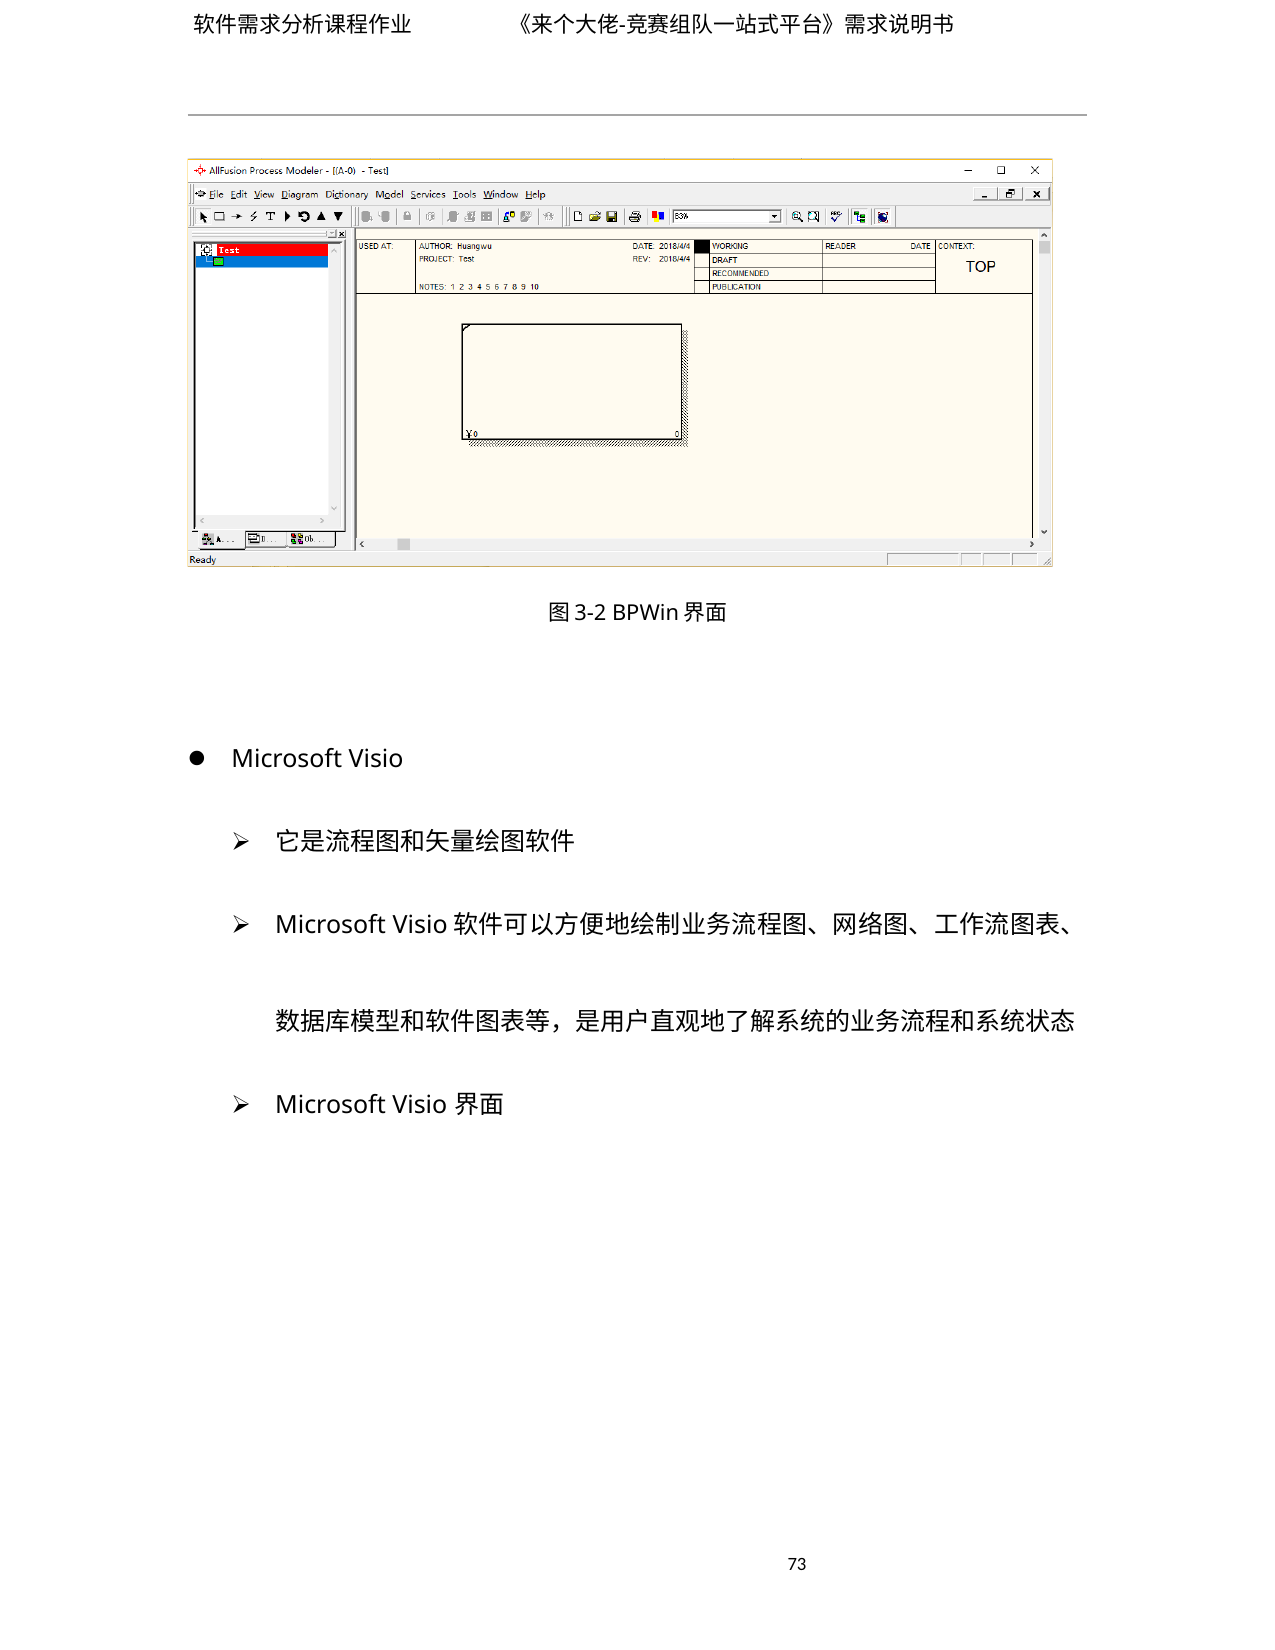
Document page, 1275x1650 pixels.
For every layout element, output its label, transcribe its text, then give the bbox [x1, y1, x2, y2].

text 图3-2 BPWin界面 [187, 594, 1087, 627]
list Microsoft Visio软件可以方便地绘制业务流程图、网络图、工作流图表、数据库模型和软件图表等，是用户直观地了解系统的业务流程和系统状态 [231, 890, 1087, 1052]
picture [187, 158, 1053, 567]
list 它是流程图和矢量绘图软件 [231, 807, 1087, 872]
list Microsoft Visio 界面 [231, 1071, 1087, 1136]
list Microsoft Visio [187, 725, 1087, 790]
